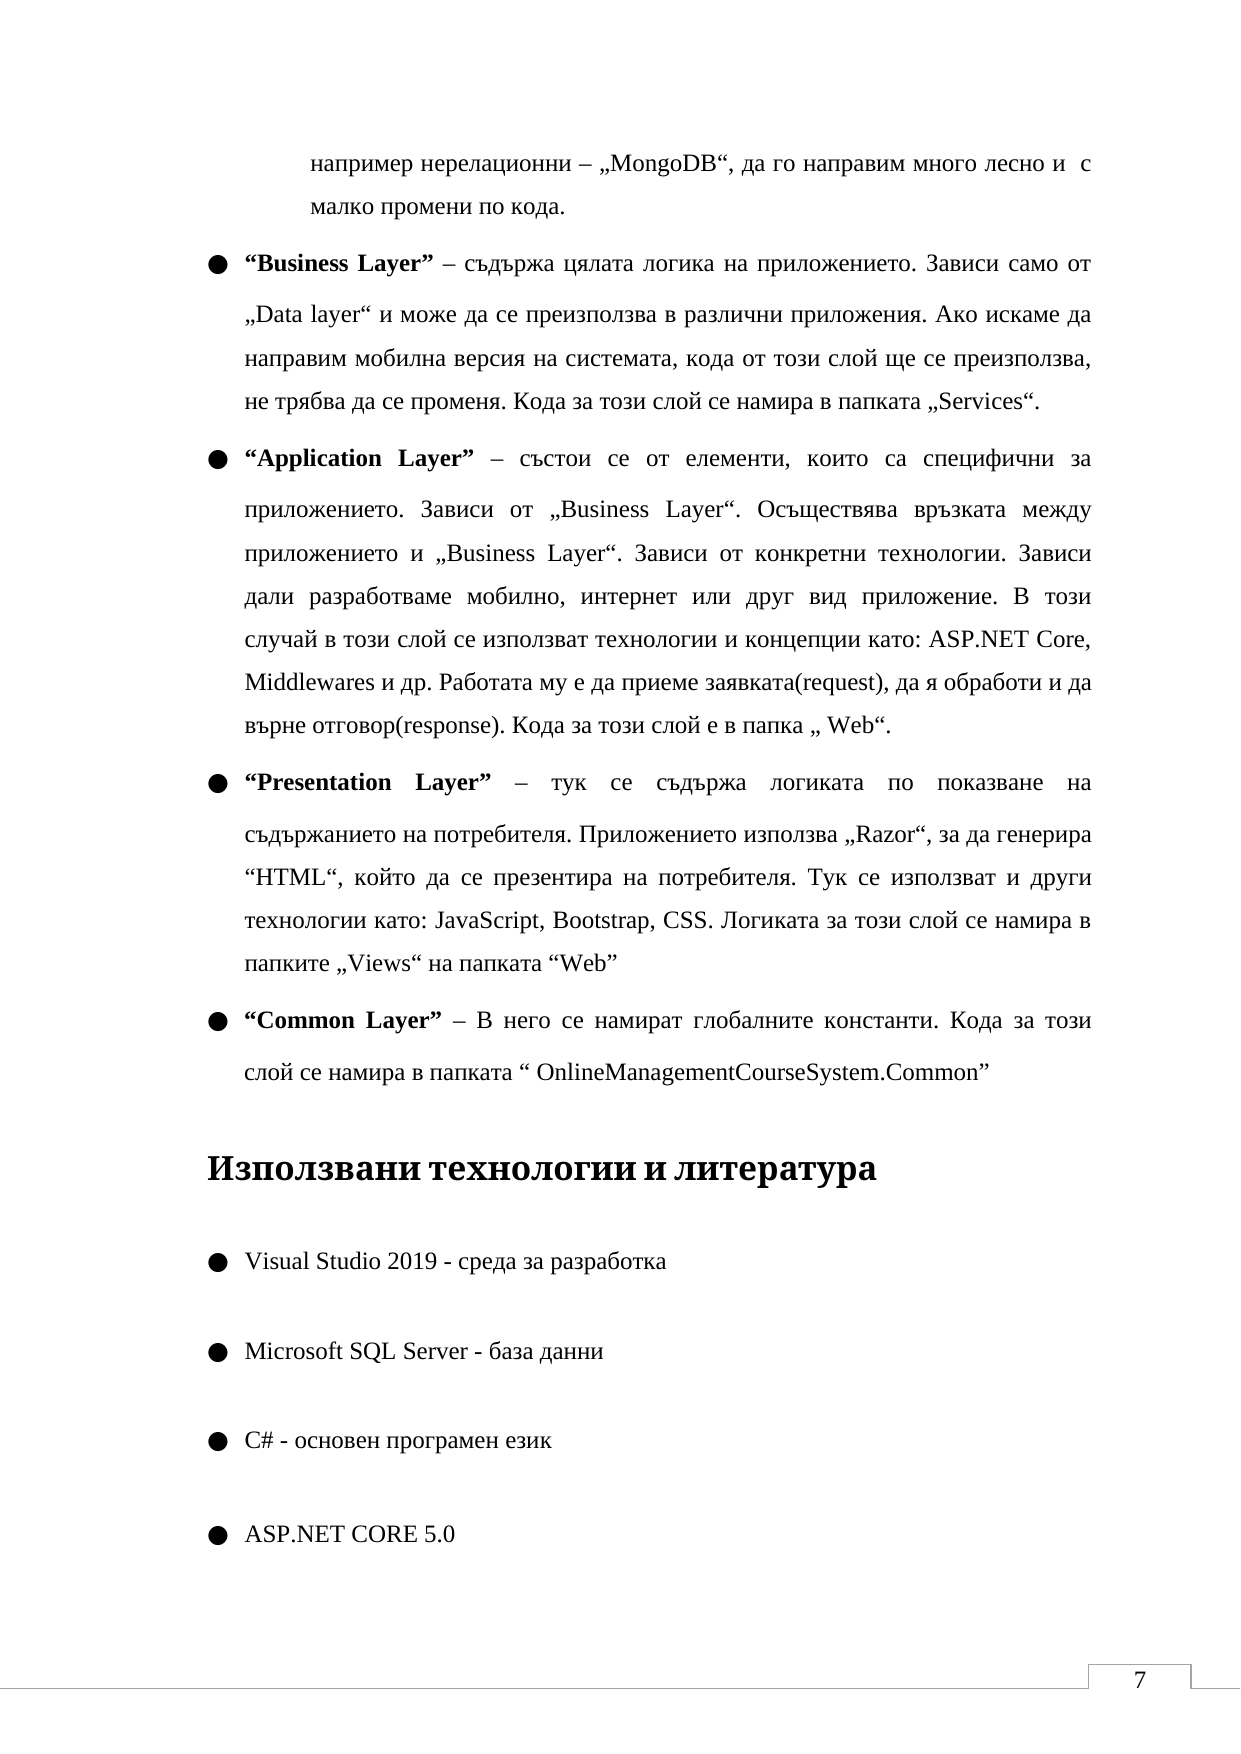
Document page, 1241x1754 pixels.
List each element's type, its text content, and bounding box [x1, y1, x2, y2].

list “Business Layer” – съдържа цялата логика на приложението. Зависи само от „Data layer“ и може да се преизползва в различни приложения. Ако искаме да направим мобилна версия на системата, кода от този слой ще се преизползва, не трябва да се променя. Кода за този слой се намира в папката „Services“. [207, 234, 1092, 414]
list ASP.NET CORE 5.0 [207, 1505, 1092, 1556]
list Microsoft SQL Server - база данни [207, 1322, 1092, 1373]
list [282, 148, 1092, 219]
subtitle Използвани технологии и литература [207, 1150, 1092, 1188]
list “Application Layer” – състои се от елементи, които са специфични за приложението. Зависи от „Business Layer“. Осъществява връзката между приложението и „Business Layer“. Зависи от конкретни технологии. Зависи дали разработваме мобилно, интернет или друг вид приложение. В този случай в този слой се използват технологии и концепции като: ASP.NET Core, Middlewares и др. Работата му е да приеме заявката(request), да я обработи и да върне отговор(response). Кода за този слой е в папка „ Web“. [207, 429, 1092, 739]
list “Common Layer” – В него се намират глобалните константи. Кода за този слой се намира в папката “ OnlineManagementCourseSystem.Common” [207, 991, 1092, 1086]
list Visual Studio 2019 - среда за разработка [207, 1233, 1092, 1284]
list C# - основен програмен език [207, 1411, 1092, 1463]
list “Presentation Layer” – тук се съдържа логиката по показване на съдържанието на потребителя. Приложението използва „Razor“, за да генерира “HTML“, който да се презентира на потребителя. Тук се използват и други технологии като: JavaScript, Bootstrap, CSS. Логиката за този слой се намира в папките „Views“ на папката “Web” [207, 753, 1092, 977]
